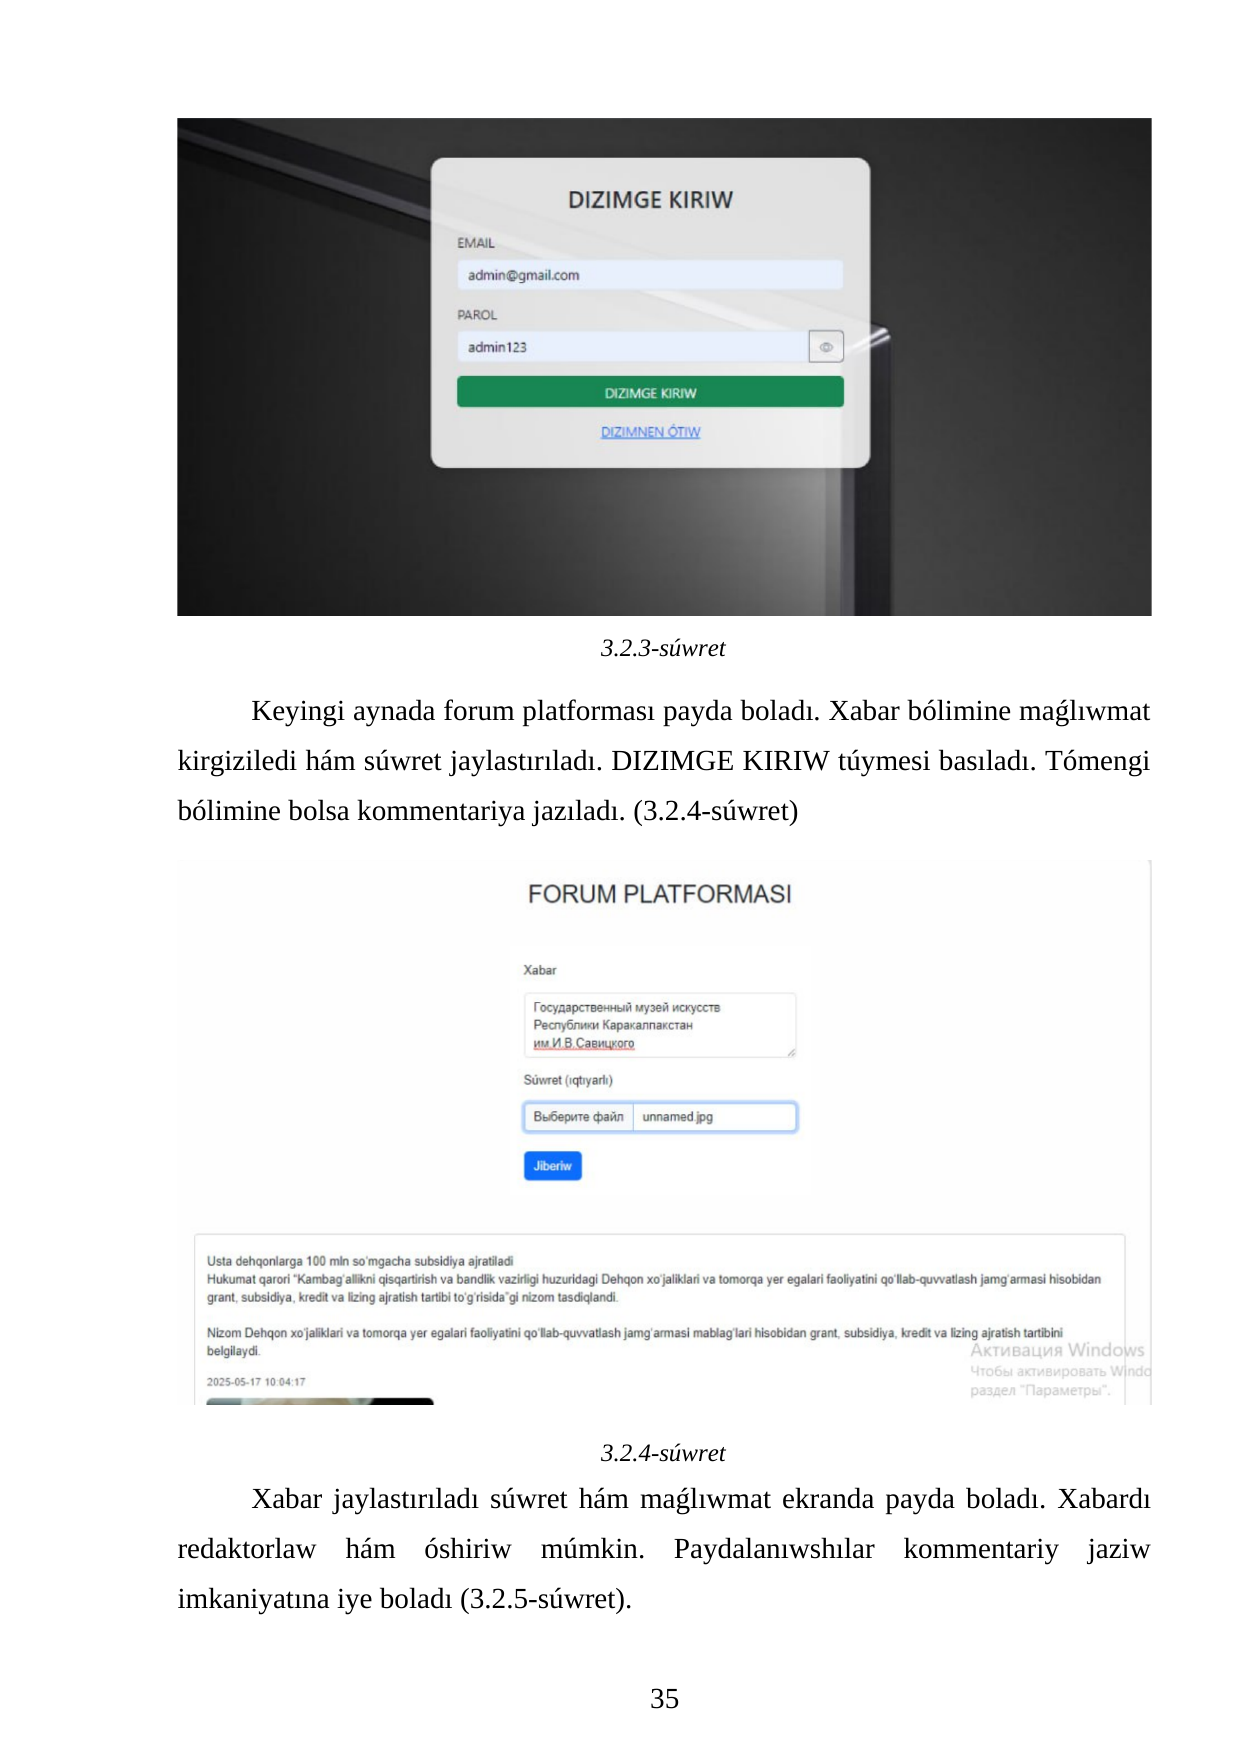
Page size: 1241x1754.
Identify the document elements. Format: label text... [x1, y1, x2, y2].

text 3.2.3-súwret [177, 633, 1152, 662]
text Keyingi aynada forum platforması payda boladı. Xabar bólimine maǵlıwmat kirgiziledi hám súwret jaylastırıladı. DIZIMGE KIRIW túymesi basıladı. Tómengi bólimine bolsa kommentariya jazıladı. (3.2.4-súwret) [177, 693, 1152, 827]
text 3.2.4-súwret [177, 1438, 1152, 1467]
picture [177, 118, 1152, 616]
text Xabar jaylastırıladı súwret hám maǵlıwmat ekranda payda boladı. Xabardı redaktorlaw hám óshiriw múmkin. Paydalanıwshılar kommentariy jaziw imkaniyatına iye boladı (3.2.5-súwret). [177, 1481, 1152, 1615]
picture [177, 860, 1152, 1405]
